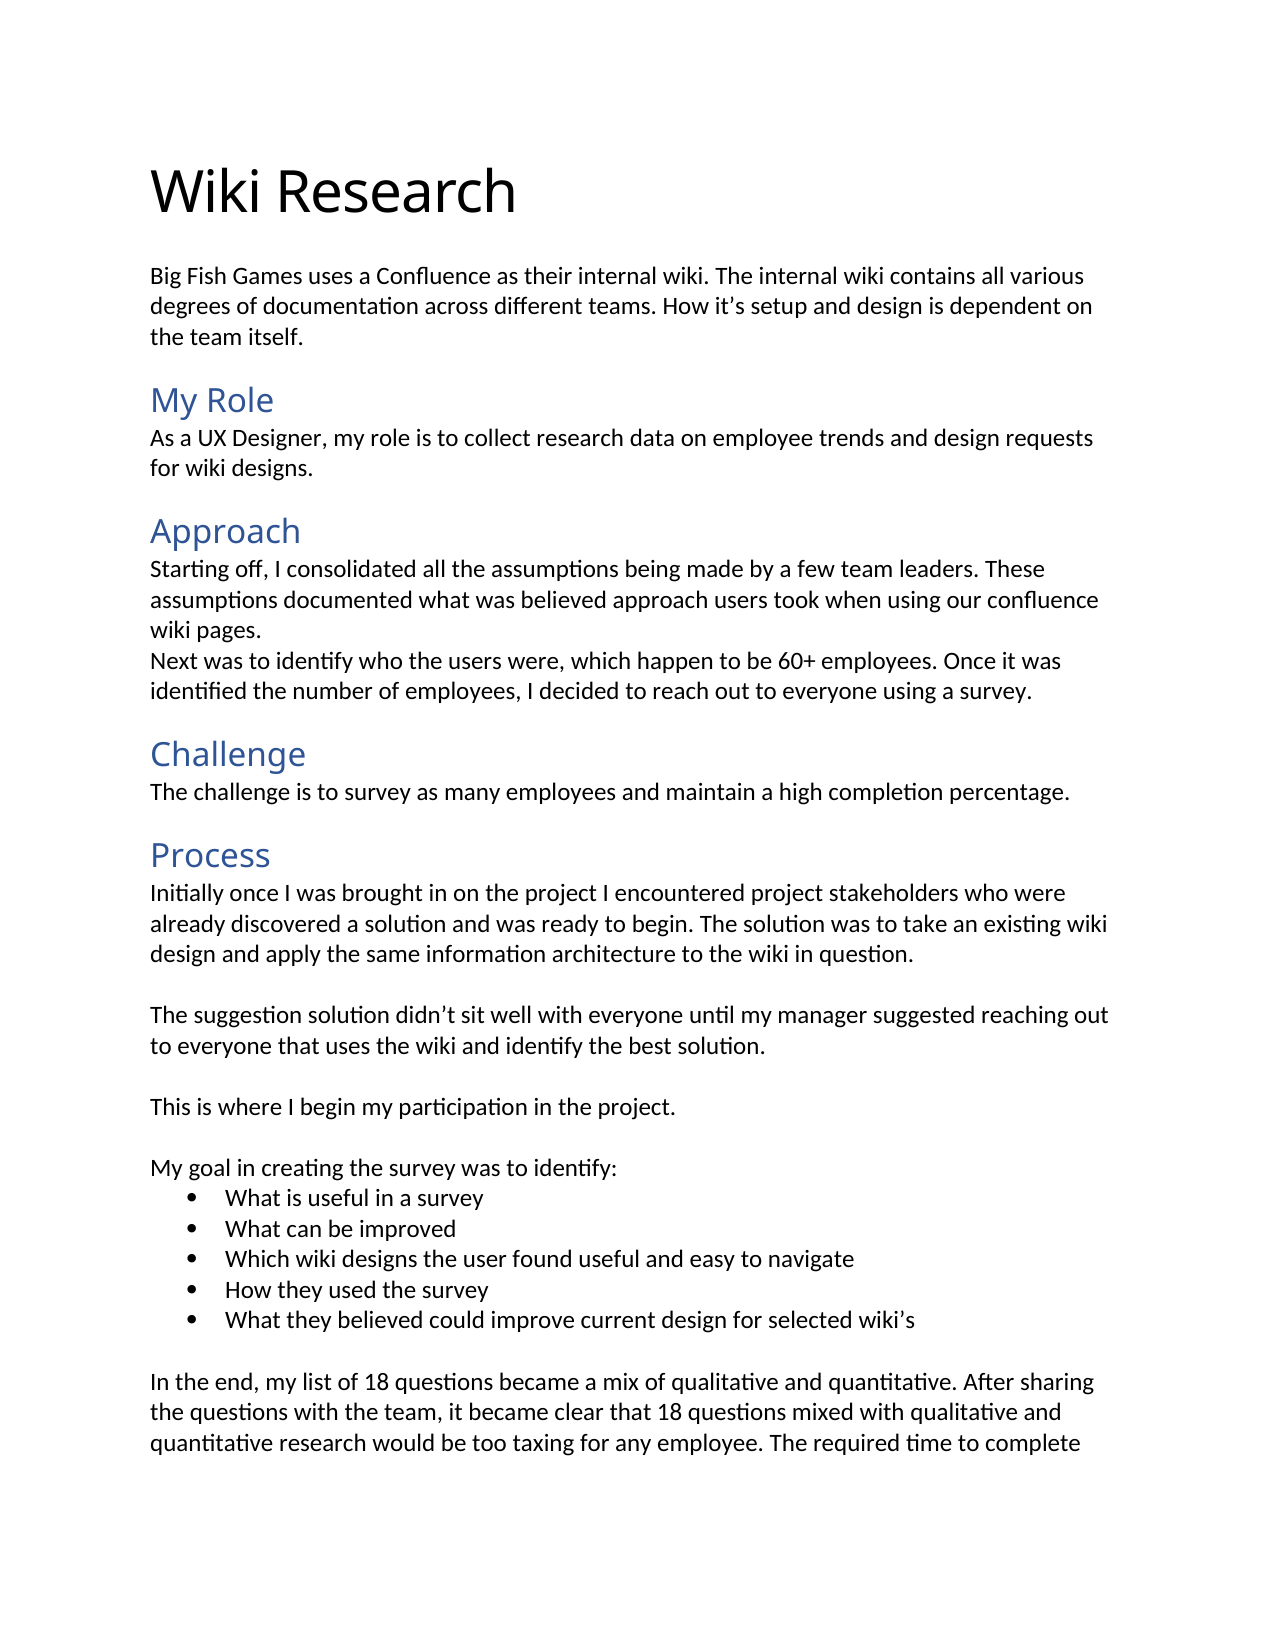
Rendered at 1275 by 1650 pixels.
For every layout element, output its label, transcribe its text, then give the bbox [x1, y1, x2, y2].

list What is useful in a survey [187, 1183, 1125, 1213]
text My goal in creating the survey was to identify: [150, 1152, 1125, 1183]
subtitle Process [150, 832, 1125, 877]
text Next was to identify who the users were, which happen to be 60+ employees. Once it was identified the number of employees, I decided to reach out to everyone using a survey. [150, 645, 1125, 706]
text The suggestion solution didn’t sit well with everyone until my manager suggested reaching out to everyone that uses the wiki and identify the best solution. [150, 999, 1125, 1061]
list Which wiki designs the user found useful and easy to navigate [187, 1244, 1125, 1274]
text The challenge is to survey as many employees and maintain a high completion percentage. [150, 776, 1125, 807]
subtitle My Role [150, 377, 1125, 422]
text Big Fish Games uses a Confluence as their internal wiki. The internal wiki contains all various degrees of documentation across different teams. How it’s setup and design is dependent on the team itself. [150, 260, 1125, 352]
text Starting off, I consolidated all the assumptions being made by a few team leaders. These assumptions documented what was believed approach users took when using our confluence wiki pages. [150, 553, 1125, 645]
text As a UX Designer, my role is to collect research data on employee trends and design requests for wiki designs. [150, 422, 1125, 483]
subtitle Challenge [150, 731, 1125, 776]
text Initially once I was brought in on the project I encountered project stakeholders who were already discovered a solution and was ready to begin. The solution was to take an existing wiki design and apply the same information architecture to the wiki in question. [150, 877, 1125, 969]
title Wiki Research [150, 150, 1125, 229]
subtitle Approach [150, 508, 1125, 553]
text This is where I begin my participation in the project. [150, 1091, 1125, 1122]
list What can be improved [187, 1213, 1125, 1244]
list How they used the survey [187, 1274, 1125, 1305]
list What they believed could improve current design for selected wiki’s [187, 1305, 1125, 1335]
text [150, 1366, 1125, 1457]
